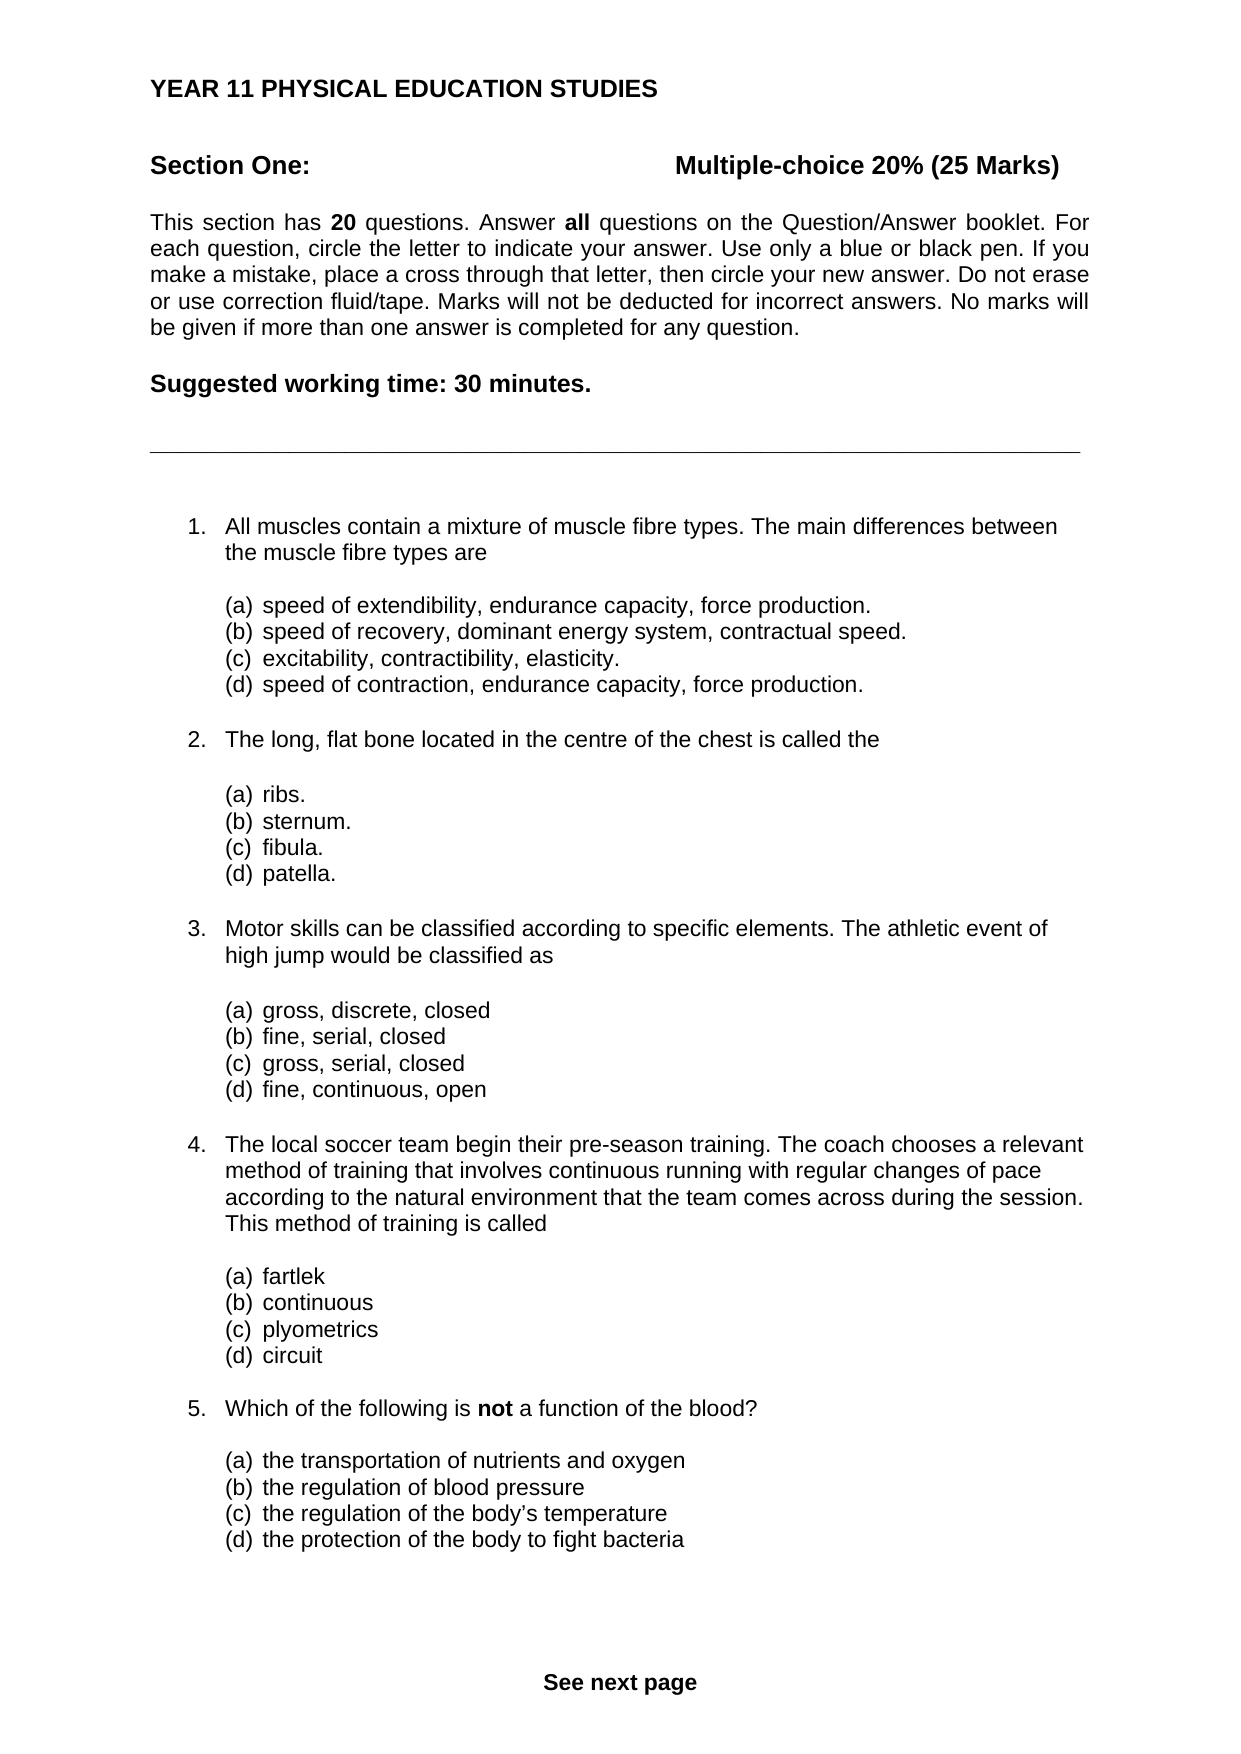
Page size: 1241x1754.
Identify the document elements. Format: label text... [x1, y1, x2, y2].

list speed of recovery, dominant energy system, contractual speed. [225, 618, 1090, 645]
list the regulation of the body’s temperature [225, 1500, 1090, 1526]
list fartlek [225, 1263, 1090, 1289]
list gross, serial, closed [225, 1049, 1090, 1076]
list gross, discrete, closed [225, 997, 1090, 1023]
list plyometrics [225, 1316, 1090, 1342]
text Suggested working time: 30 minutes. [150, 369, 1090, 398]
list sternum. [225, 808, 1090, 834]
list fine, serial, closed [225, 1023, 1090, 1049]
list The long, flat bone located in the centre of the chest is called the [187, 726, 1090, 752]
list the transportation of nutrients and oxygen [225, 1447, 1090, 1474]
list fine, continuous, open [225, 1076, 1090, 1102]
list The local soccer team begin their pre-season training. The coach chooses a relevant method of training that involves continuous running with regular changes of pace according to the natural environment that the team comes across during the session. This method of training is called [187, 1131, 1090, 1236]
list All muscles contain a mixture of muscle fibre types. The main differences between the muscle fibre types are [187, 513, 1090, 566]
list excitability, contractibility, elasticity. [225, 645, 1090, 671]
text ___________________________________________________________________ [150, 427, 1090, 455]
list ribs. [225, 781, 1090, 808]
list fibula. [225, 834, 1090, 860]
text Section One: Multiple-choice 20% (25 Marks) [150, 150, 1090, 180]
list Motor skills can be classified according to specific elements. The athletic event of high jump would be classified as [187, 915, 1090, 968]
list speed of extendibility, endurance capacity, force production. [225, 592, 1090, 618]
list speed of contraction, endurance capacity, force production. [225, 671, 1090, 697]
list Which of the following is not a function of the blood? [187, 1394, 1090, 1421]
list patella. [225, 860, 1090, 887]
text This section has 20 questions. Answer all questions on the Question/Answer booklet. For each question, circle the letter to indicate your answer. Use only a blue or black pen. If you make a mistake, place a cross through that letter, then circle your new answer. Do not erase or use correction fluid/tape. Marks will not be deducted for incorrect answers. No marks will be given if more than one answer is completed for any question. [150, 209, 1090, 340]
list the regulation of blood pressure [225, 1474, 1090, 1500]
list circuit [225, 1342, 1090, 1368]
list the protection of the body to fight bacteria [225, 1526, 1090, 1553]
list continuous [225, 1289, 1090, 1316]
